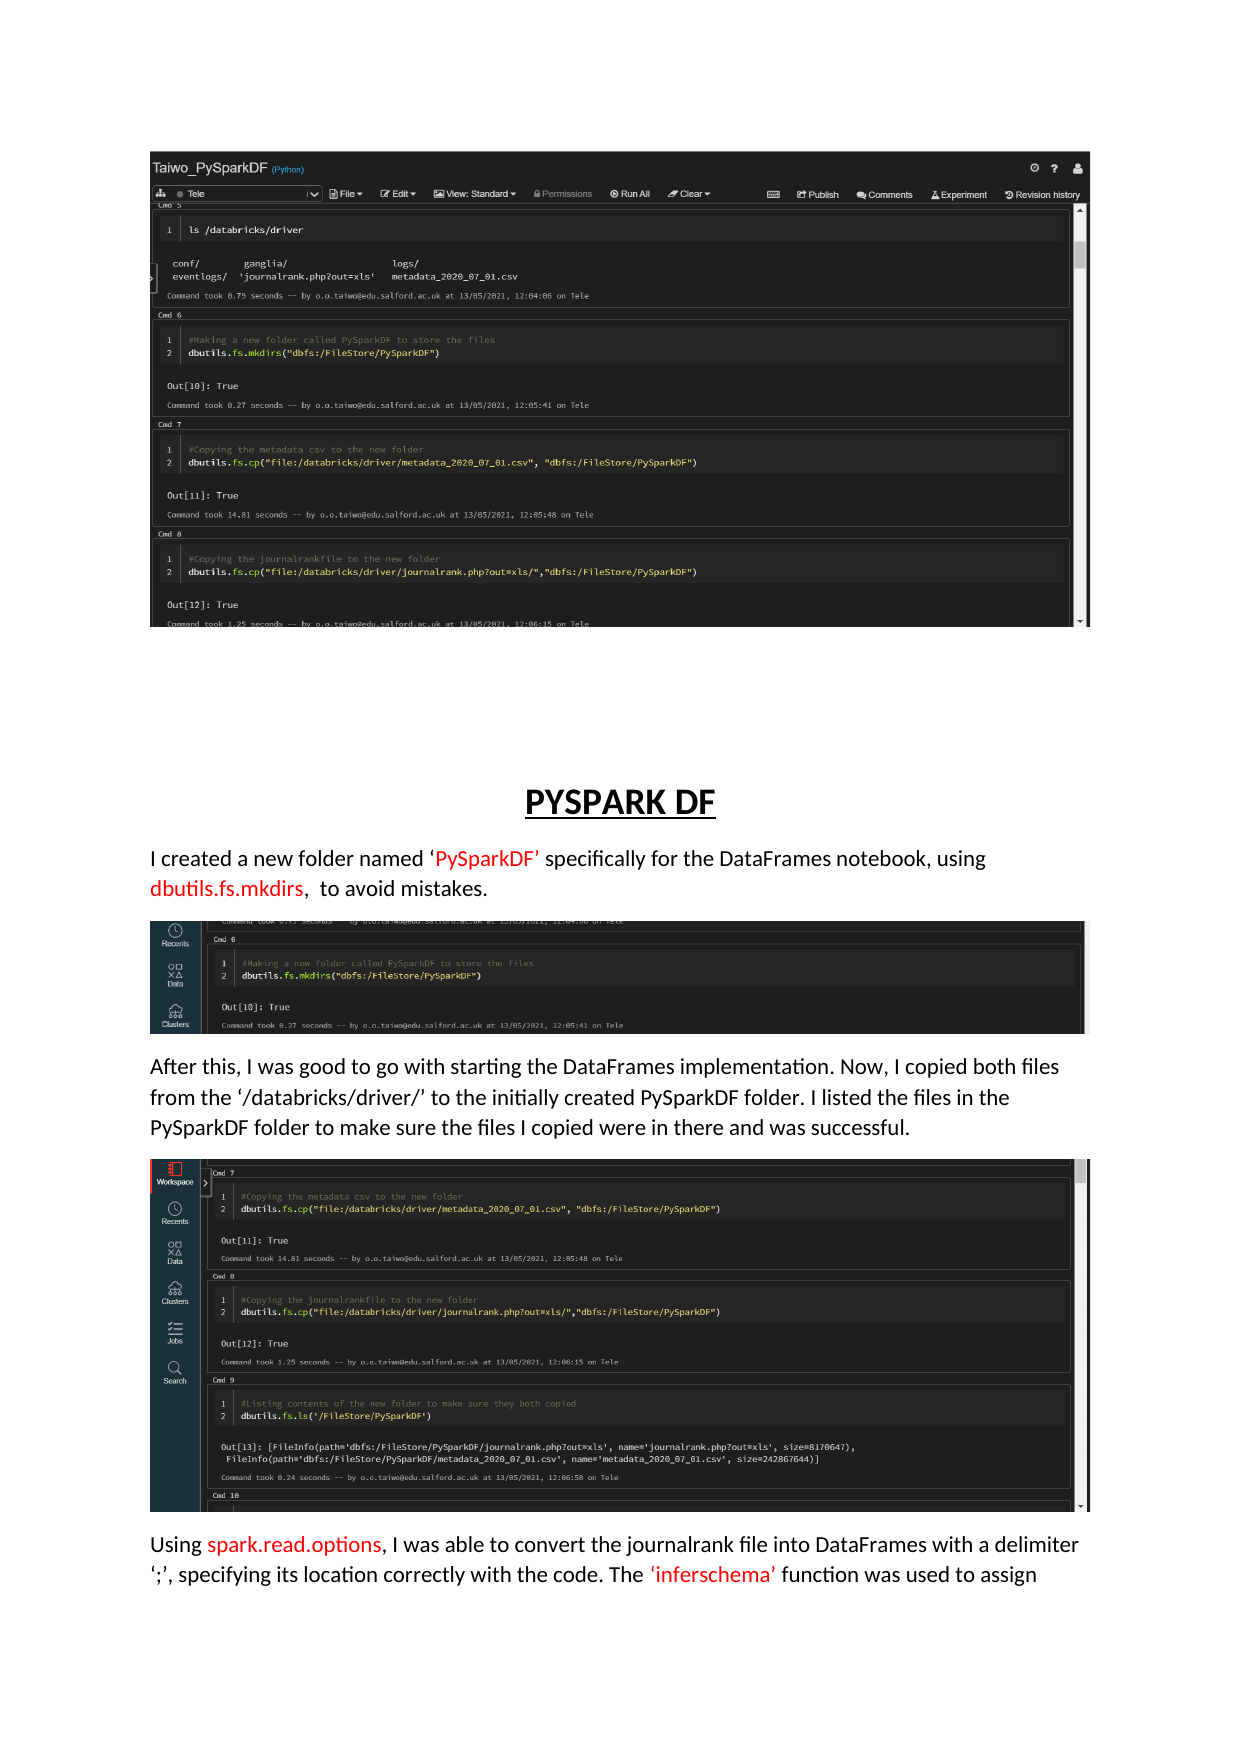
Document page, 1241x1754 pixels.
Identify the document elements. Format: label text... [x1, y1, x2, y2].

text I created a new folder named ‘PySparkDF’ specifically for the DataFrames notebook, using dbutils.fs.mkdirs, to avoid mistakes. [150, 844, 1090, 902]
text PYSPARK DF [150, 778, 1090, 824]
picture [150, 150, 1091, 627]
text After this, I was good to go with starting the DataFrames implementation. Now, I copied both files from the ‘/databricks/driver/’ to the initially created PySparkDF folder. I listed the files in the PySparkDF folder to make sure the files I copied were in there and was successful. [150, 1052, 1090, 1141]
picture [150, 1159, 1091, 1512]
picture [150, 921, 1091, 1034]
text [150, 1530, 1090, 1588]
